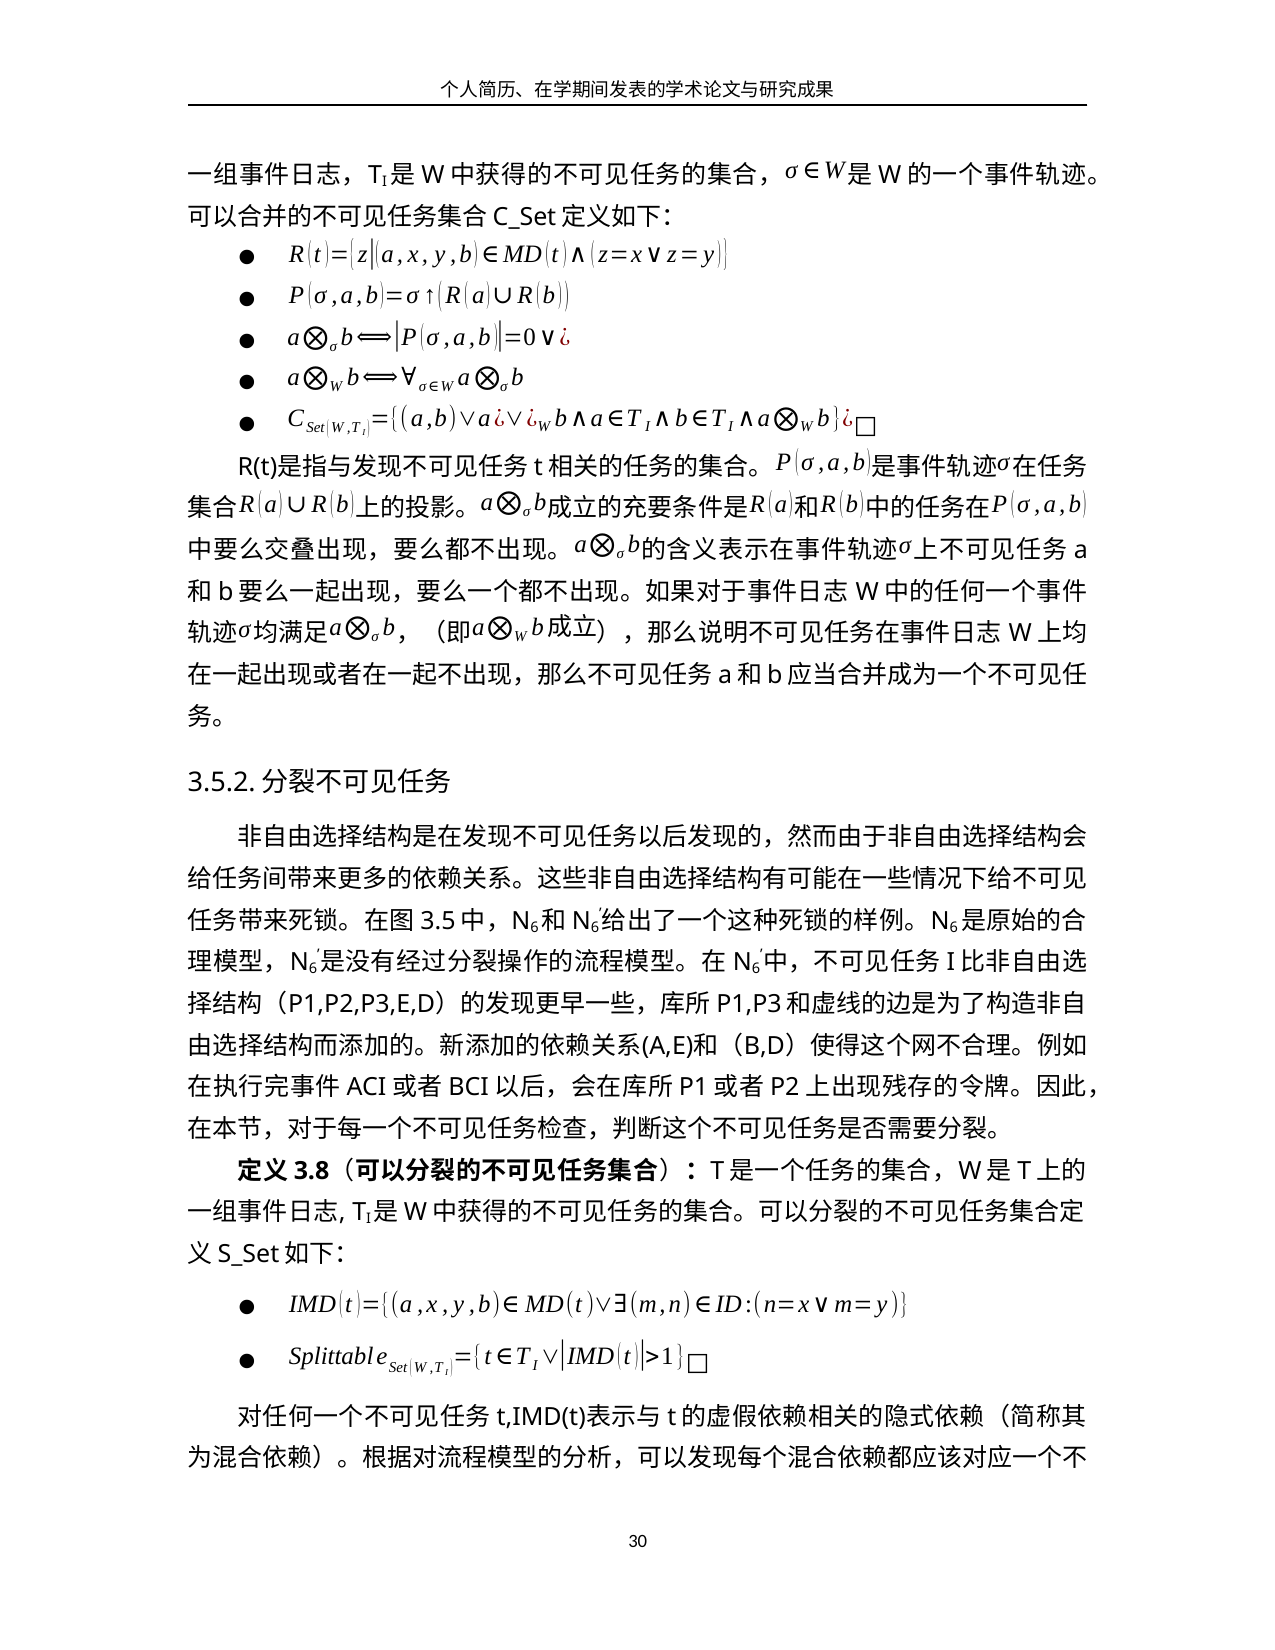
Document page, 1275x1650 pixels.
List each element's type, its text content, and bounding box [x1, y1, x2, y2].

text 定义3.8（可以分裂的不可见任务集合）：T是一个任务的集合，W是T上的一组事件日志, TI是W中获得的不可见任务的集合。可以分裂的不可见任务集合定义S_Set如下： [187, 1146, 1087, 1271]
list □ [237, 400, 1087, 442]
text 非自由选择结构是在发现不可见任务以后发现的，然而由于非自由选择结构会给任务间带来更多的依赖关系。这些非自由选择结构有可能在一些情况下给不可见任务带来死锁。在图3.5中，N6和N6’给出了一个这种死锁的样例。N6是原始的合理模型，N6’是没有经过分裂操作的流程模型。在N6’中，不可见任务I比非自由选择结构（P1,P2,P3,E,D）的发现更早一些，库所P1,P3和虚线的边是为了构造非自由选择结构而添加的。新添加的依赖关系(A,E)和（B,D）使得这个网不合理。例如在执行完事件ACI或者BCI以后，会在库所P1或者P2上出现残存的令牌。因此，在本节，对于每一个不可见任务检查，判断这个不可见任务是否需要分裂。 [187, 812, 1087, 1146]
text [187, 1392, 1087, 1475]
text R(t)是指与发现不可见任务t相关的任务的集合。是事件轨迹在任务集合上的投影。成立的充要条件是和中的任务在中要么交叠出现，要么都不出现。的含义表示在事件轨迹上不可见任务a和b要么一起出现，要么一个都不出现。如果对于事件日志W中的任何一个事件轨迹均满足，（即），那么说明不可见任务在事件日志W上均在一起出现或者在一起不出现，那么不可见任务a和b应当合并成为一个不可见任务。 [187, 442, 1087, 733]
list 分裂不可见任务 [187, 758, 1087, 800]
list □ [237, 1337, 1087, 1379]
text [187, 150, 1087, 233]
